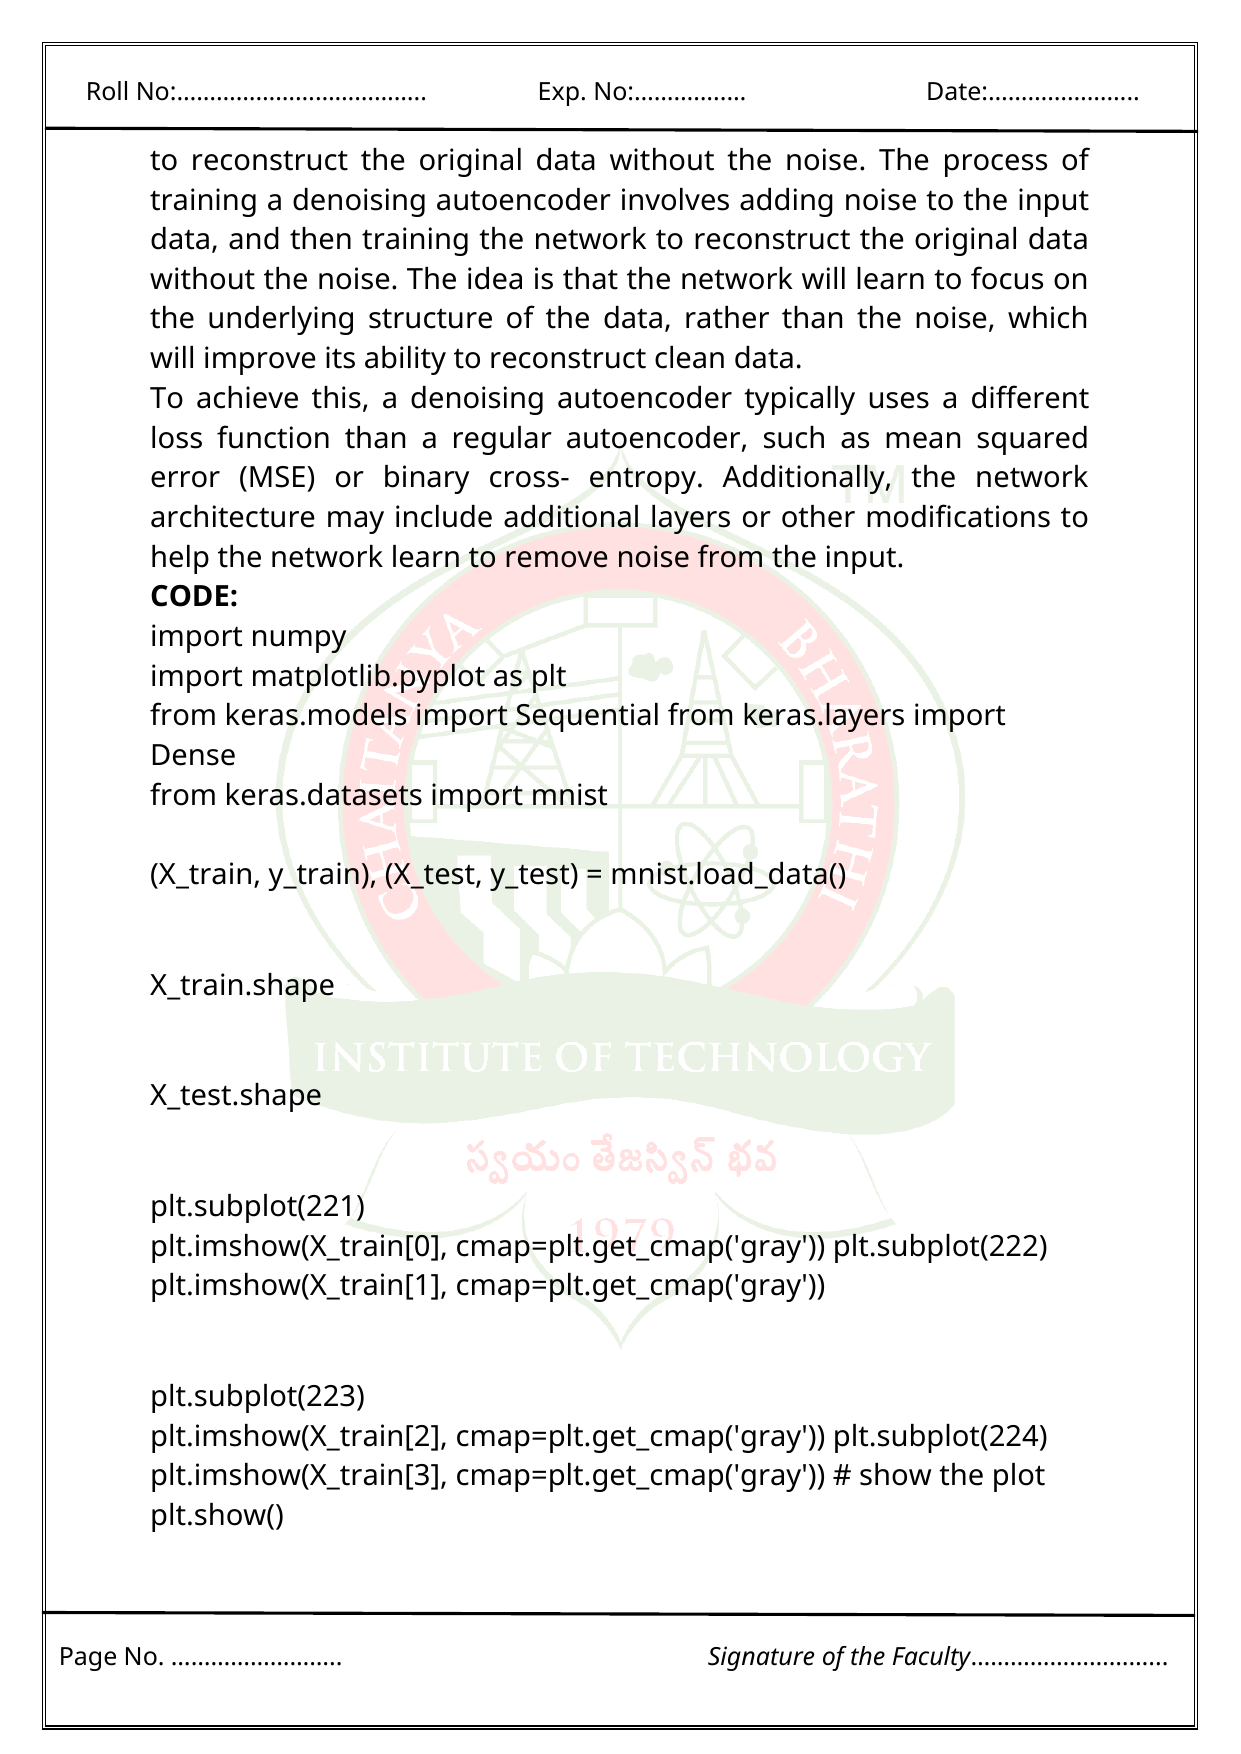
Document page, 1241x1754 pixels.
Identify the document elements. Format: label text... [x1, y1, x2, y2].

text (X_train, y_train), (X_test, y_test) = mnist.load_data() [150, 853, 1090, 893]
text plt.show() [150, 1494, 1090, 1534]
text plt.subplot(221) [150, 1185, 1090, 1225]
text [150, 139, 1090, 377]
text X_train.shape [150, 964, 1090, 1004]
text plt.imshow(X_train[1], cmap=plt.get_cmap('gray')) [150, 1265, 1090, 1304]
text from keras.datasets import mnist [150, 774, 1090, 814]
text from keras.models import Sequential from keras.layers import Dense [150, 695, 1090, 774]
text X_test.shape [150, 1075, 1090, 1114]
text CODE: [150, 576, 1090, 615]
text plt.imshow(X_train[3], cmap=plt.get_cmap('gray')) # show the plot [150, 1455, 1090, 1494]
text import numpy [150, 615, 1090, 655]
text plt.subplot(223) [150, 1375, 1090, 1415]
text import matplotlib.pyplot as plt [150, 655, 1090, 695]
text To achieve this, a denoising autoencoder typically uses a different loss function than a regular autoencoder, such as mean squared error (MSE) or binary cross- entropy. Additionally, the network architecture may include additional layers or other modifications to help the network learn to remove noise from the input. [150, 377, 1090, 576]
text plt.imshow(X_train[2], cmap=plt.get_cmap('gray')) plt.subplot(224) [150, 1415, 1090, 1455]
text plt.imshow(X_train[0], cmap=plt.get_cmap('gray')) plt.subplot(222) [150, 1225, 1090, 1265]
